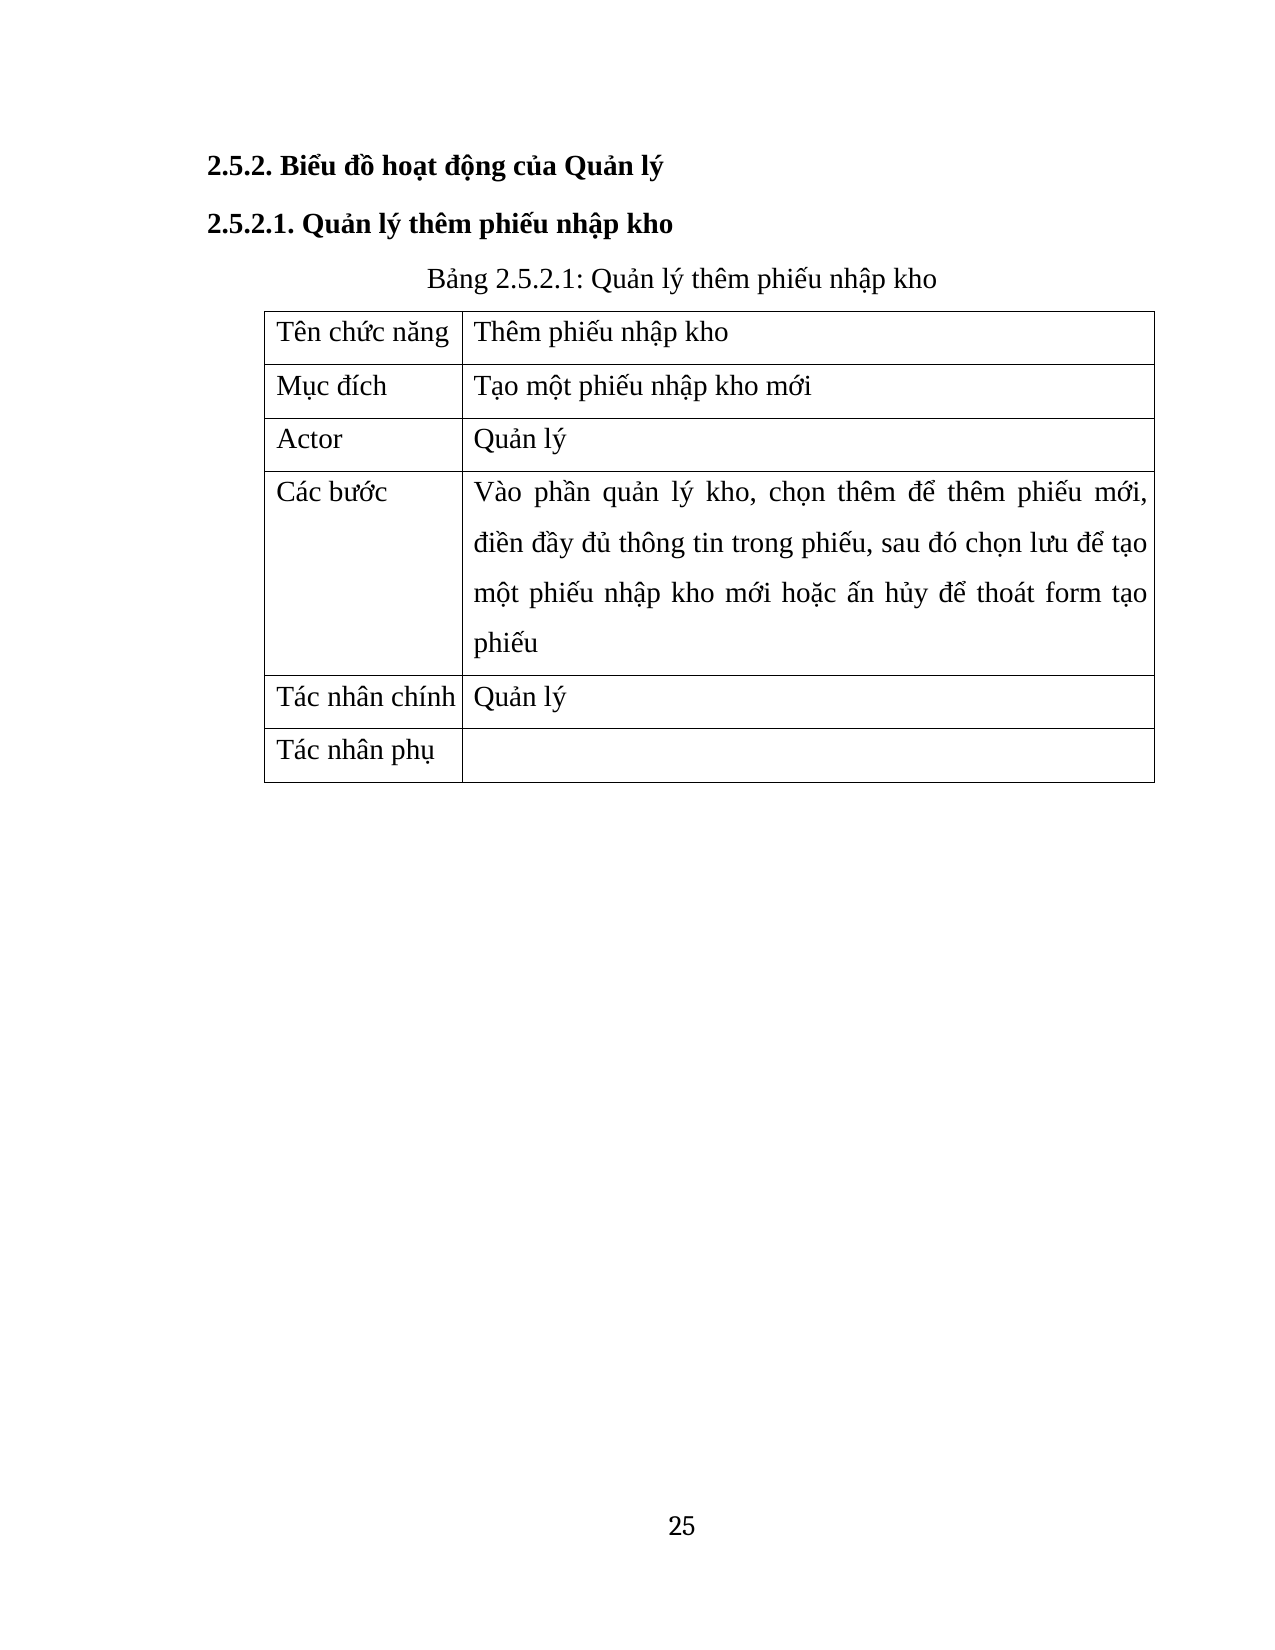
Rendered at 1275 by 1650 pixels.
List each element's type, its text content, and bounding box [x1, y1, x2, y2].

table_cell Tác nhân chính [265, 676, 462, 728]
table_cell Tác nhân phụ [265, 729, 462, 782]
table_cell Tạo một phiếu nhập kho mới [463, 365, 1154, 417]
table_cell Quản lý [463, 676, 1154, 728]
table_cell Actor [265, 419, 462, 471]
text Bảng 2.5.2.1: Quản lý thêm phiếu nhập kho [207, 261, 1157, 294]
table_cell Các bước [265, 472, 462, 675]
table_header Thêm phiếu nhập kho [463, 312, 1154, 364]
table_cell Vào phần quản lý kho, chọn thêm để thêm phiếu mới, điền đầy đủ thông tin trong phiếu, sau đó chọn lưu để tạo một phiếu nhập kho mới hoặc ấn hủy để thoát form tạo phiếu [463, 472, 1154, 675]
table_cell Mục đích [265, 365, 462, 417]
table_cell [463, 729, 1154, 782]
subtitle 2.5.2. Biểu đồ hoạt động của Quản lý [207, 148, 1157, 181]
table_header Tên chức năng [265, 312, 462, 364]
subtitle 2.5.2.1. Quản lý thêm phiếu nhập kho [207, 206, 1157, 240]
table_cell Quản lý [463, 419, 1154, 471]
